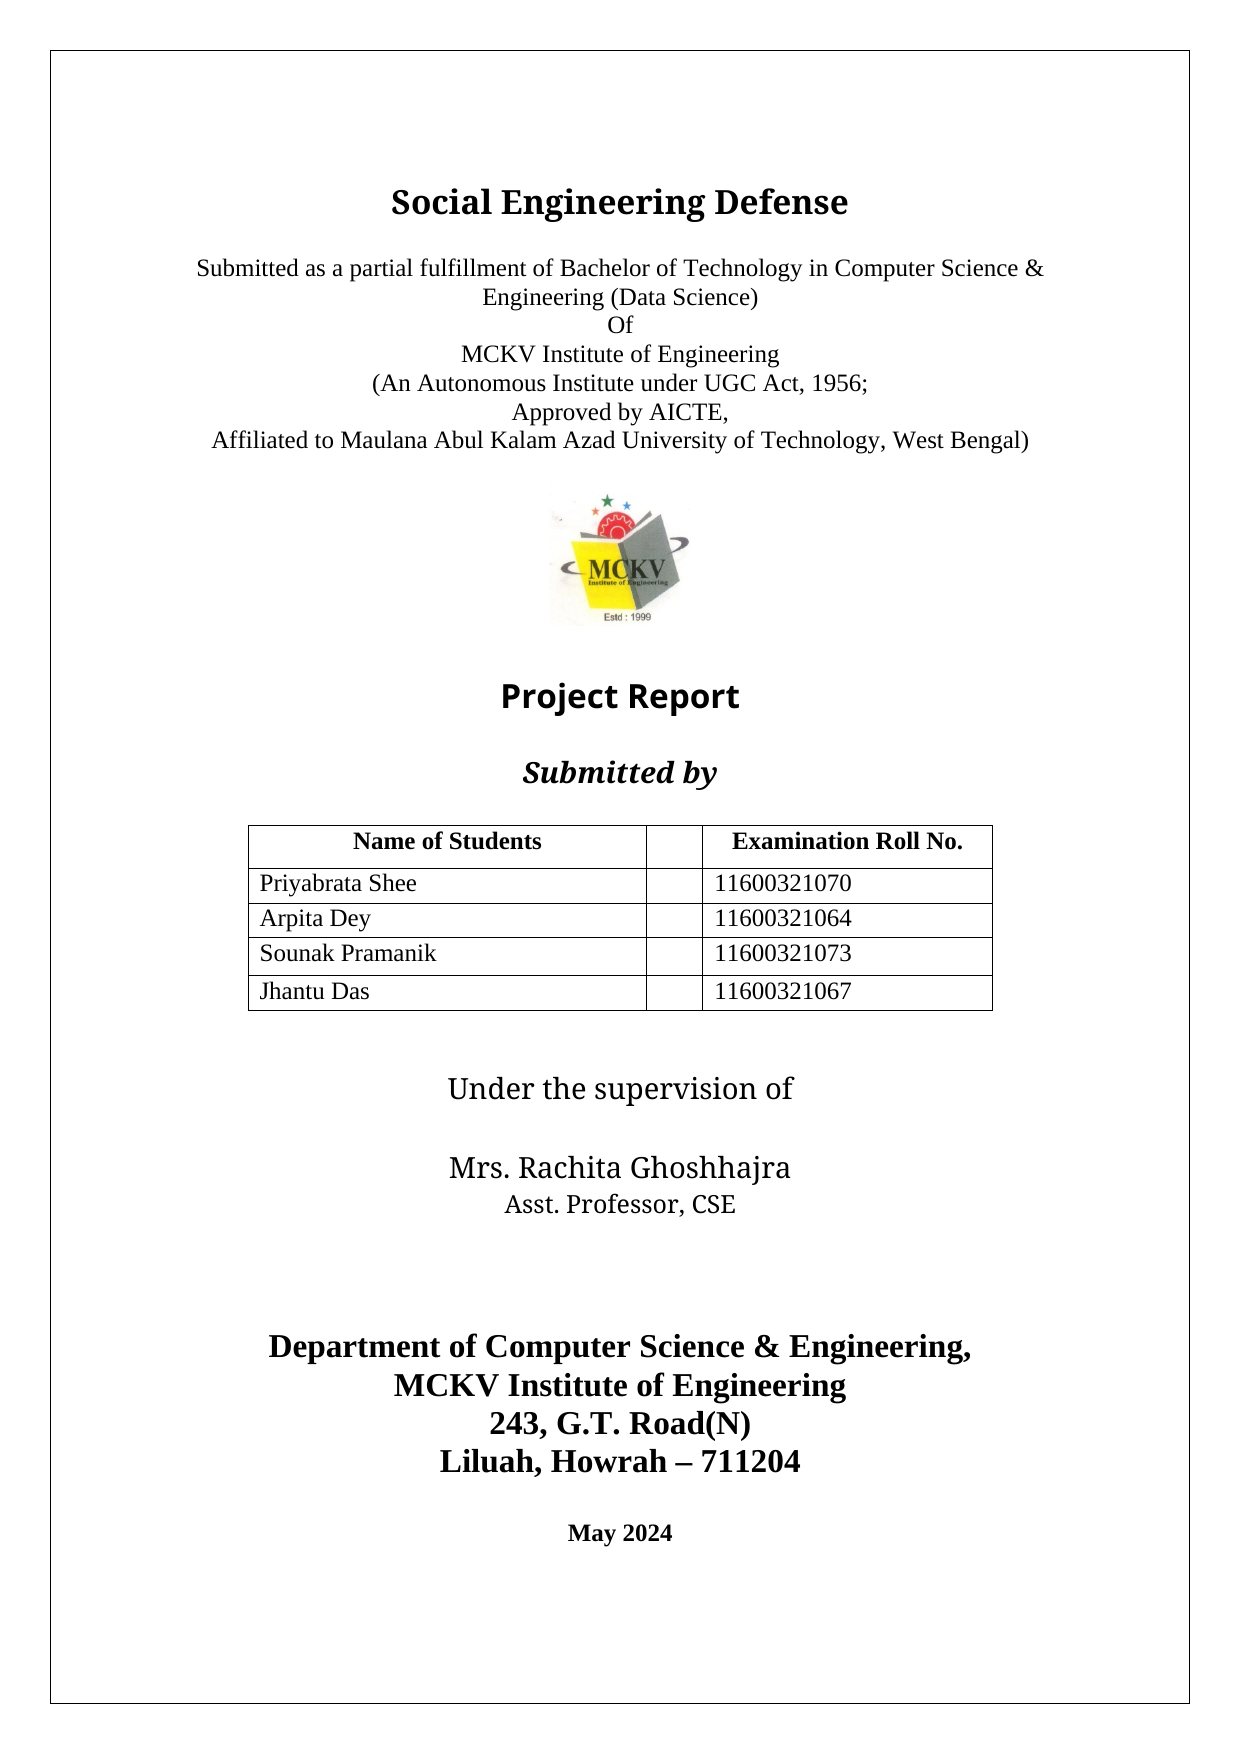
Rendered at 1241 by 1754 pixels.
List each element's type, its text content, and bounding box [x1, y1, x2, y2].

text Submitted by [150, 752, 1090, 792]
table_cell 11600321064 [703, 904, 992, 937]
text MCKV Institute of Engineering [150, 1365, 1090, 1403]
table_cell 11600321070 [703, 869, 992, 902]
text Liluah, Howrah – 711204 [150, 1442, 1090, 1480]
table_cell 11600321067 [703, 976, 992, 1009]
text Asst. Professor, CSE [150, 1187, 1090, 1221]
table_cell [647, 869, 702, 902]
text Project Report [150, 673, 1090, 718]
text Approved by AICTE, [150, 397, 1090, 425]
table_header Examination Roll No. [703, 826, 992, 867]
table_cell [647, 938, 702, 975]
table_cell Jhantu Das [249, 976, 646, 1009]
text May 2024 [150, 1518, 1090, 1547]
table_cell Arpita Dey [249, 904, 646, 937]
text Submitted as a partial fulfillment of Bachelor of Technology in Computer Science & Engineering (Data Science) [150, 253, 1090, 310]
text Department of Computer Science & Engineering, [150, 1327, 1090, 1365]
text Of [150, 310, 1090, 339]
text MCKV Institute of Engineering [150, 339, 1090, 368]
text Mrs. Rachita Ghoshhajra [150, 1147, 1090, 1187]
table_cell Priyabrata Shee [249, 869, 646, 902]
table_header [647, 826, 702, 867]
picture [549, 482, 692, 626]
table_header Name of Students [249, 826, 646, 867]
text (An Autonomous Institute under UGC Act, 1956; [150, 368, 1090, 397]
table_cell [647, 976, 702, 1009]
text Under the supervision of [150, 1068, 1090, 1108]
text 243, G.T. Road(N) [150, 1403, 1090, 1442]
table_cell [647, 904, 702, 937]
text Social Engineering Defense [150, 179, 1090, 224]
text Affiliated to Maulana Abul Kalam Azad University of Technology, West Bengal) [150, 425, 1090, 454]
table_cell 11600321073 [703, 938, 992, 975]
table_cell Sounak Pramanik [249, 938, 646, 975]
